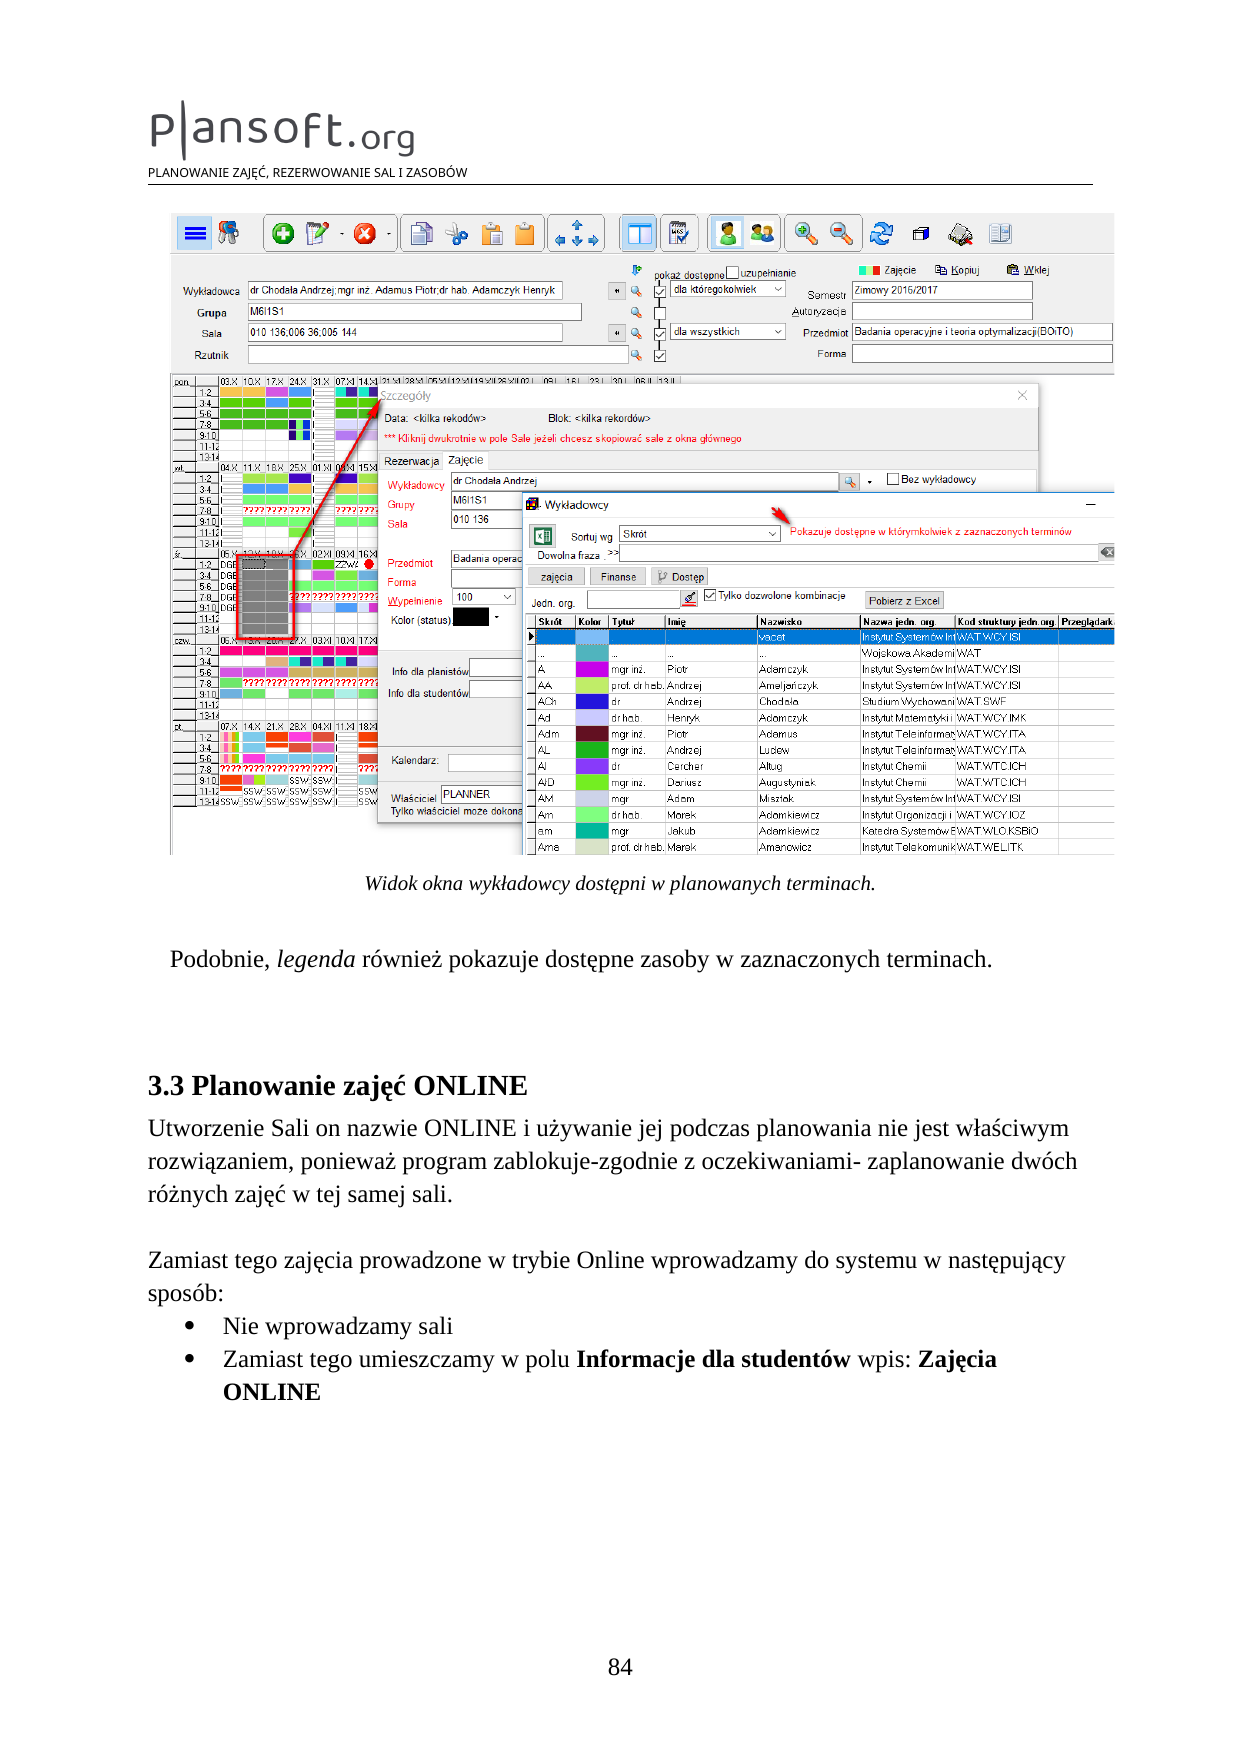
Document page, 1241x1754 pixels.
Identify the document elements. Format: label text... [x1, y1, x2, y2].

text Utworzenie Sali on nazwie ONLINE i używanie jej podczas planowania nie jest właściwym rozwiązaniem, ponieważ program zablokuje-zgodnie z oczekiwaniami- zaplanowanie dwóch różnych zajęć w tej samej sali. [148, 1113, 1093, 1208]
list Zamiast tego umieszczamy w polu Informacje dla studentów wpis: Zajęcia ONLINE [185, 1344, 1093, 1406]
list Nie wprowadzamy sali [185, 1311, 1093, 1340]
picture [169, 213, 1115, 855]
text Widok okna wykładowcy dostępni w planowanych terminach. [148, 871, 1093, 895]
picture [147, 73, 418, 165]
text Podobnie, legenda również pokazuje dostępne zasoby w zaznaczonych terminach. [148, 944, 1093, 973]
text Zamiast tego zajęcia prowadzone w trybie Online wprowadzamy do systemu w następujący sposób: [148, 1245, 1093, 1307]
subtitle Planowanie zajęć ONLINE [148, 1068, 1093, 1102]
